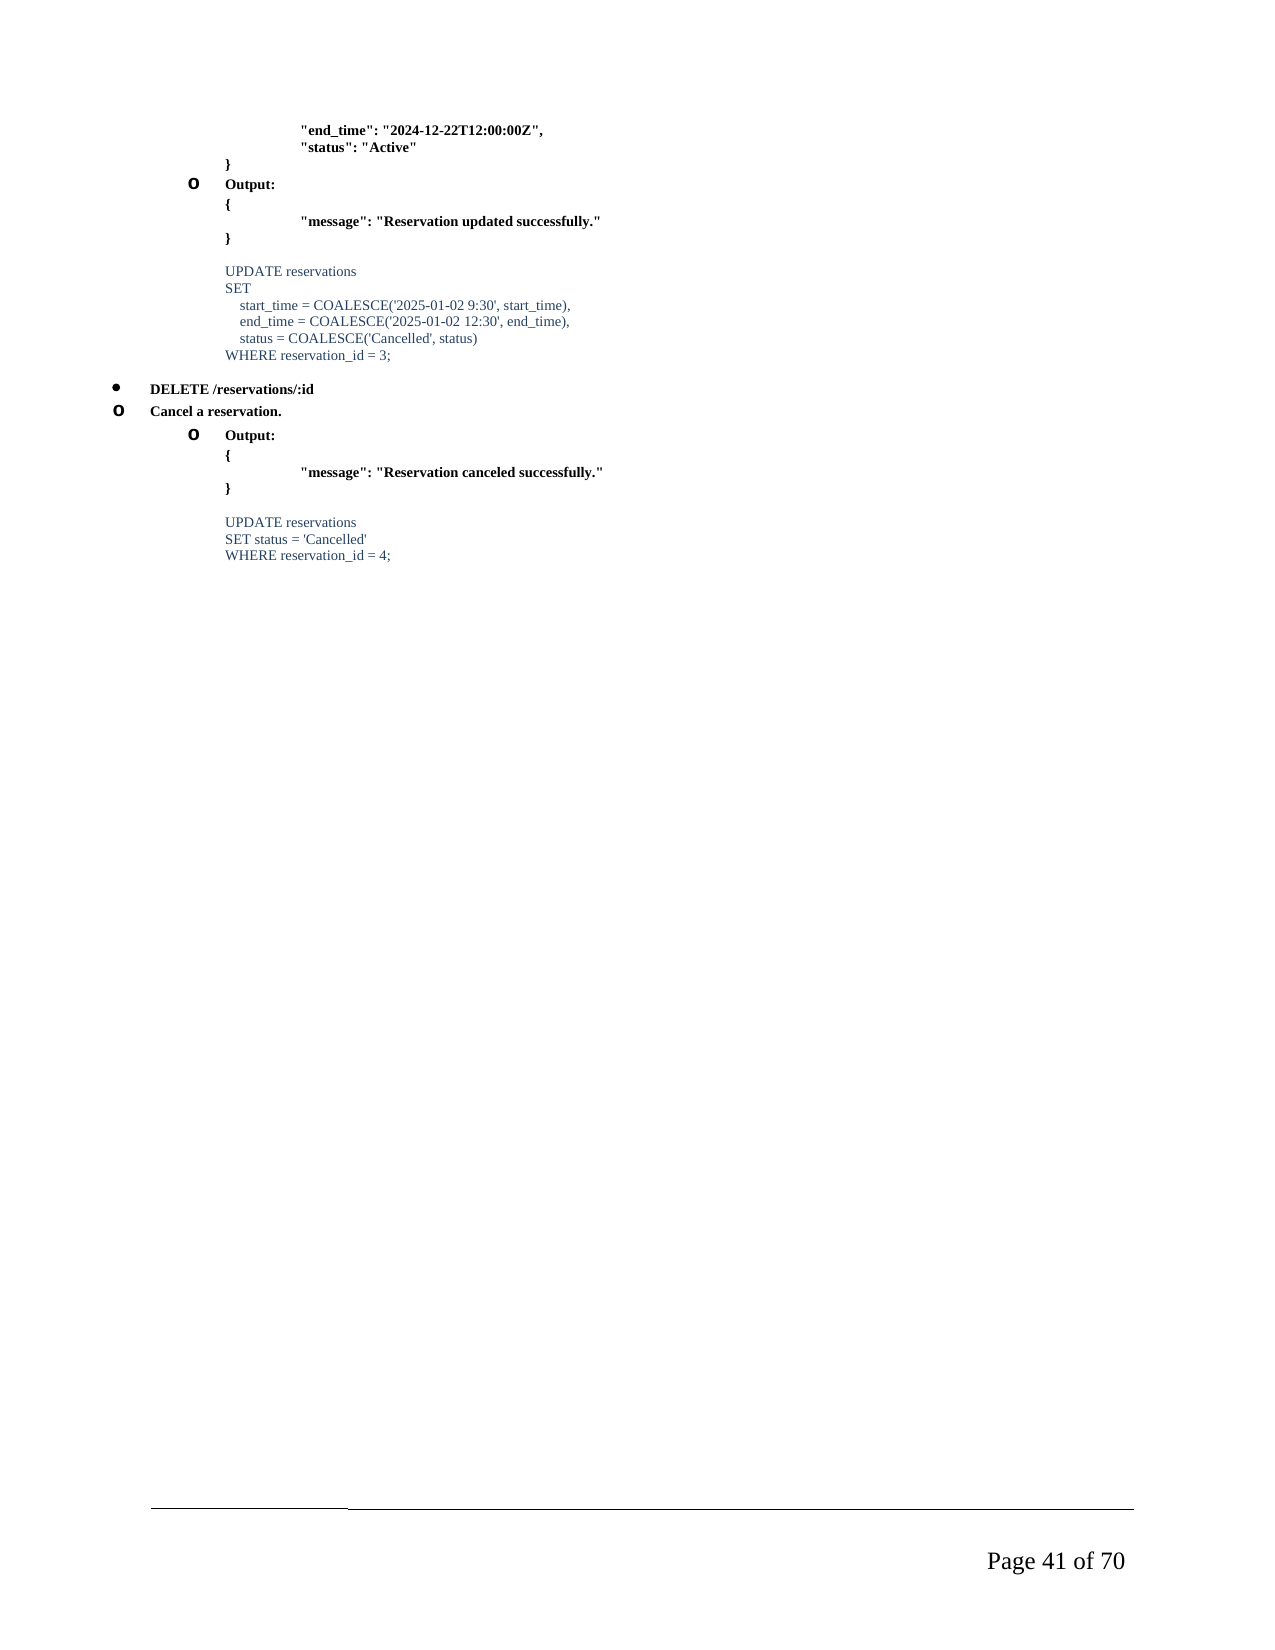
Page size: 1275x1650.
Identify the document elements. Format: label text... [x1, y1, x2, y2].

text } [225, 480, 1110, 497]
text status = COALESCE('Cancelled', status) [225, 330, 1110, 347]
list DELETE /reservations/:id [112, 380, 1110, 399]
text } [225, 229, 1110, 246]
text { [225, 196, 1110, 213]
text SET [225, 280, 1110, 296]
text { [225, 447, 1110, 463]
list Output: [187, 172, 1110, 196]
list Output: [187, 423, 1110, 447]
text UPDATE reservations [225, 263, 1110, 280]
text } [225, 155, 1110, 172]
text SET status = 'Cancelled' [225, 530, 1110, 547]
text "end_time": "2024-12-22T12:00:00Z", [225, 122, 1110, 139]
text start_time = COALESCE('2025-01-02 9:30', start_time), [225, 296, 1110, 313]
text "message": "Reservation canceled successfully." [225, 463, 1110, 480]
text WHERE reservation_id = 3; [225, 347, 1110, 363]
text "message": "Reservation updated successfully." [225, 213, 1110, 229]
list Cancel a reservation. [112, 399, 1110, 423]
text end_time = COALESCE('2025-01-02 12:30', end_time), [225, 313, 1110, 330]
text UPDATE reservations [225, 514, 1110, 530]
text "status": "Active" [225, 139, 1110, 155]
text WHERE reservation_id = 4; [225, 547, 1110, 564]
